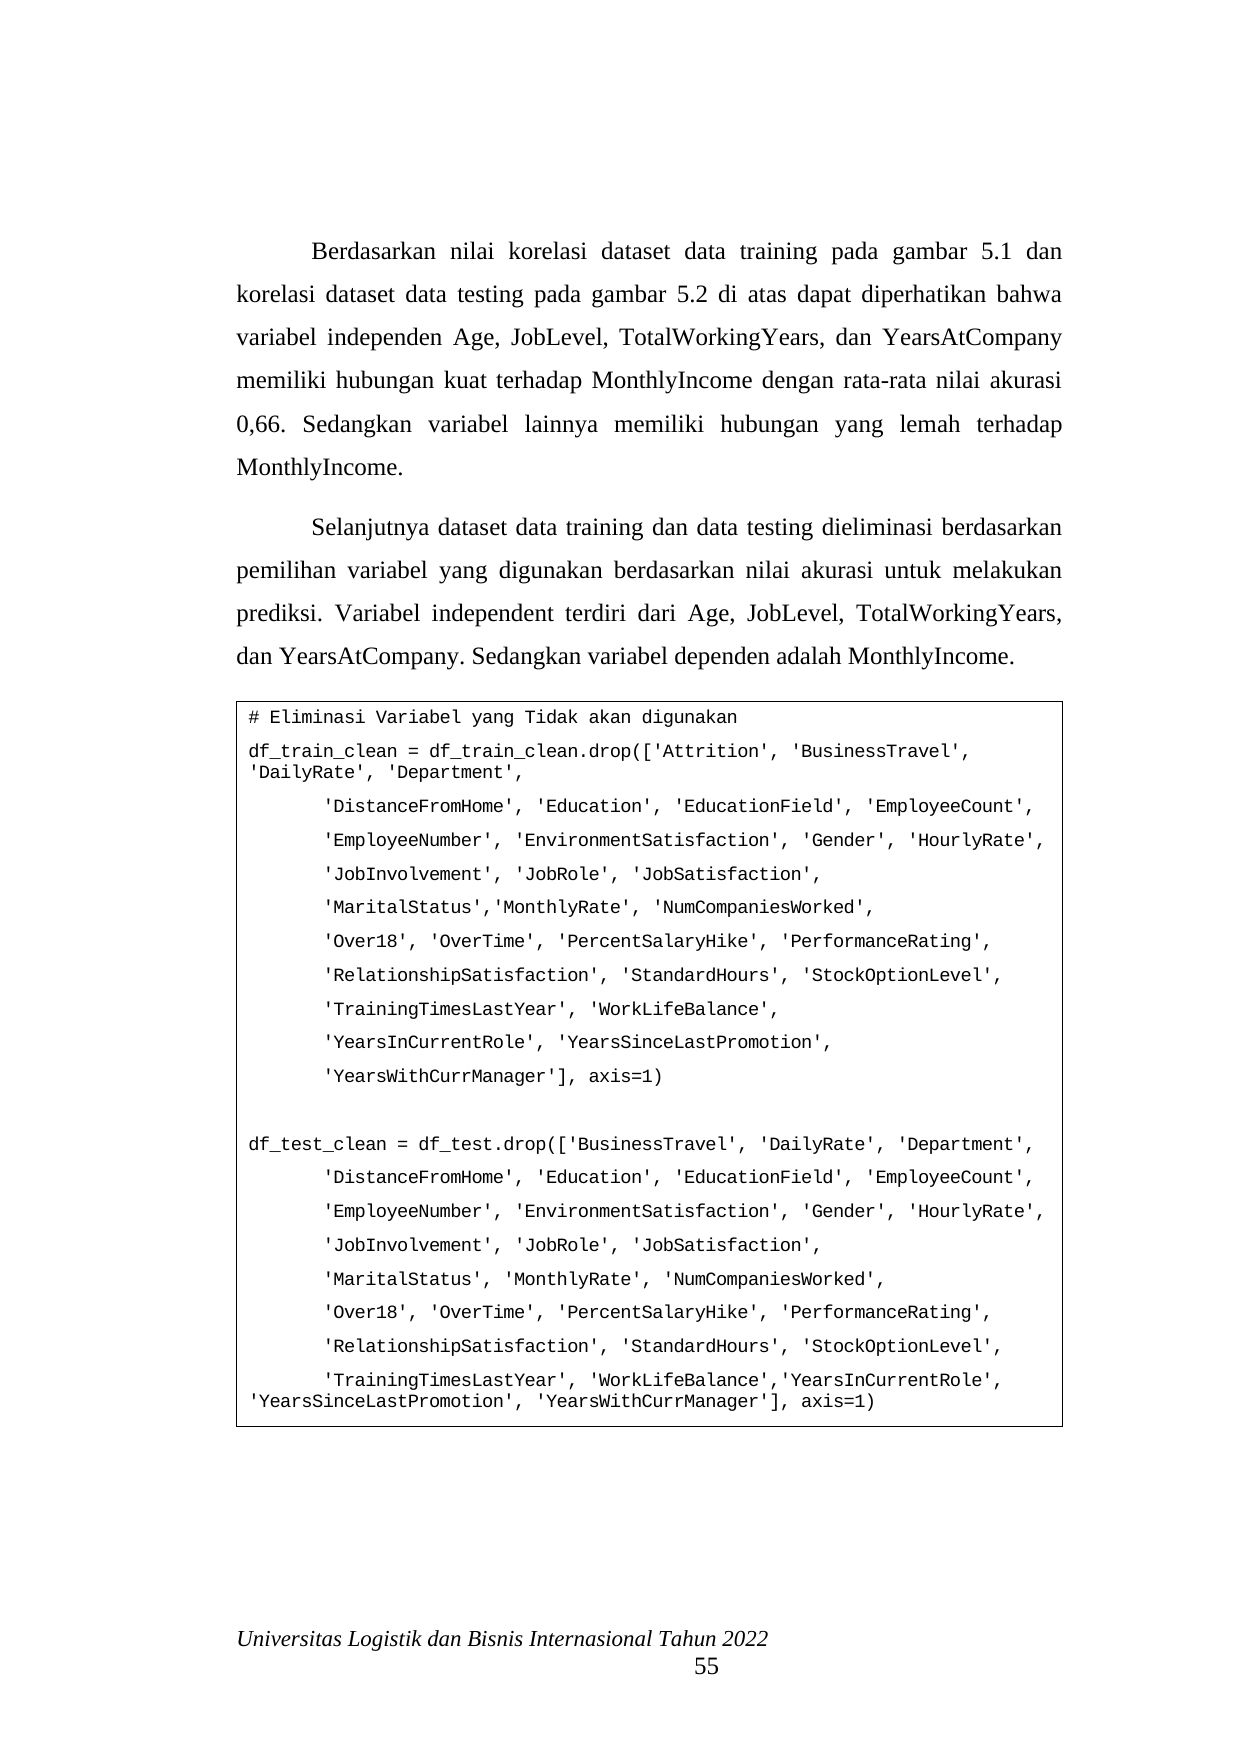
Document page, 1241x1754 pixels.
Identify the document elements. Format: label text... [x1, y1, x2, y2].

text Selanjutnya dataset data training dan data testing dieliminasi berdasarkan pemilihan variabel yang digunakan berdasarkan nilai akurasi untuk melakukan prediksi. Variabel independent terdiri dari Age, JobLevel, TotalWorkingYears, dan YearsAtCompany. Sedangkan variabel dependen adalah MonthlyIncome. [236, 512, 1063, 670]
text Berdasarkan nilai korelasi dataset data training pada gambar 5.1 dan korelasi dataset data testing pada gambar 5.2 di atas dapat diperhatikan bahwa variabel independen Age, JobLevel, TotalWorkingYears, dan YearsAtCompany memiliki hubungan kuat terhadap MonthlyIncome dengan rata-rata nilai akurasi 0,66. Sedangkan variabel lainnya memiliki hubungan yang lemah terhadap MonthlyIncome. [236, 236, 1063, 481]
table_header # Eliminasi Variabel yang Tidak akan digunakan df_train_clean = df_train_clean.drop(['Attrition', 'BusinessTravel', 'DailyRate', 'Department', 'DistanceFromHome', 'Education', 'EducationField', 'EmployeeCount', 'EmployeeNumber', 'EnvironmentSatisfaction', 'Gender', 'HourlyRate', 'JobInvolvement', 'JobRole', 'JobSatisfaction', 'MaritalStatus','MonthlyRate', 'NumCompaniesWorked', 'Over18', 'OverTime', 'PercentSalaryHike', 'PerformanceRating', 'RelationshipSatisfaction', 'StandardHours', 'StockOptionLevel', 'TrainingTimesLastYear', 'WorkLifeBalance', 'YearsInCurrentRole', 'YearsSinceLastPromotion', 'YearsWithCurrManager'], axis=1) df_test_clean = df_test.drop(['BusinessTravel', 'DailyRate', 'Department', 'DistanceFromHome', 'Education', 'EducationField', 'EmployeeCount', 'EmployeeNumber', 'EnvironmentSatisfaction', 'Gender', 'HourlyRate', 'JobInvolvement', 'JobRole', 'JobSatisfaction', 'MaritalStatus', 'MonthlyRate', 'NumCompaniesWorked', 'Over18', 'OverTime', 'PercentSalaryHike', 'PerformanceRating', 'RelationshipSatisfaction', 'StandardHours', 'StockOptionLevel', 'TrainingTimesLastYear', 'WorkLifeBalance','YearsInCurrentRole', 'YearsSinceLastPromotion', 'YearsWithCurrManager'], axis=1) [237, 702, 1062, 1426]
